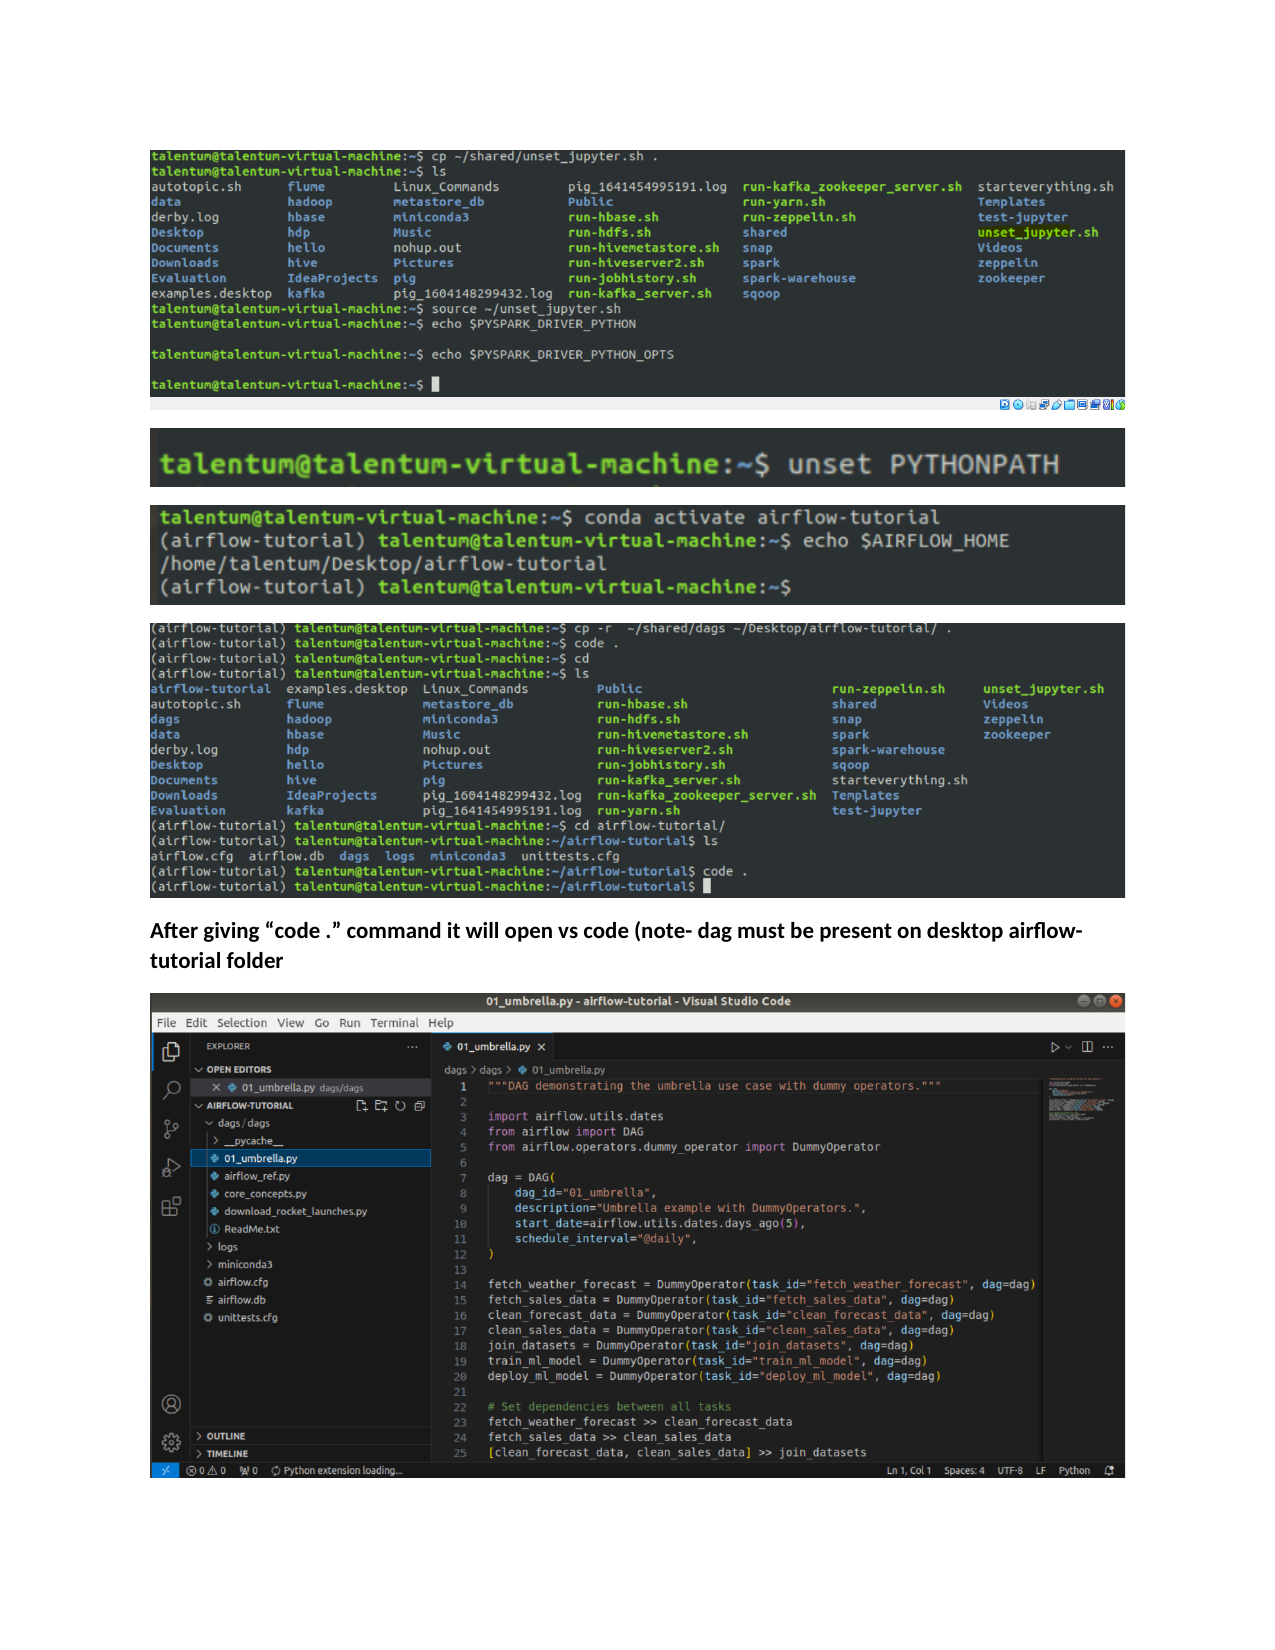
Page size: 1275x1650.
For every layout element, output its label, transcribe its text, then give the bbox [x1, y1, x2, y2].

picture [150, 150, 1125, 410]
text After giving “code .” command it will open vs code (note- dag must be present on desktop airflow-tutorial folder [150, 916, 1125, 974]
picture [150, 623, 1125, 898]
picture [150, 428, 1125, 487]
picture [150, 993, 1125, 1478]
picture [150, 505, 1125, 605]
